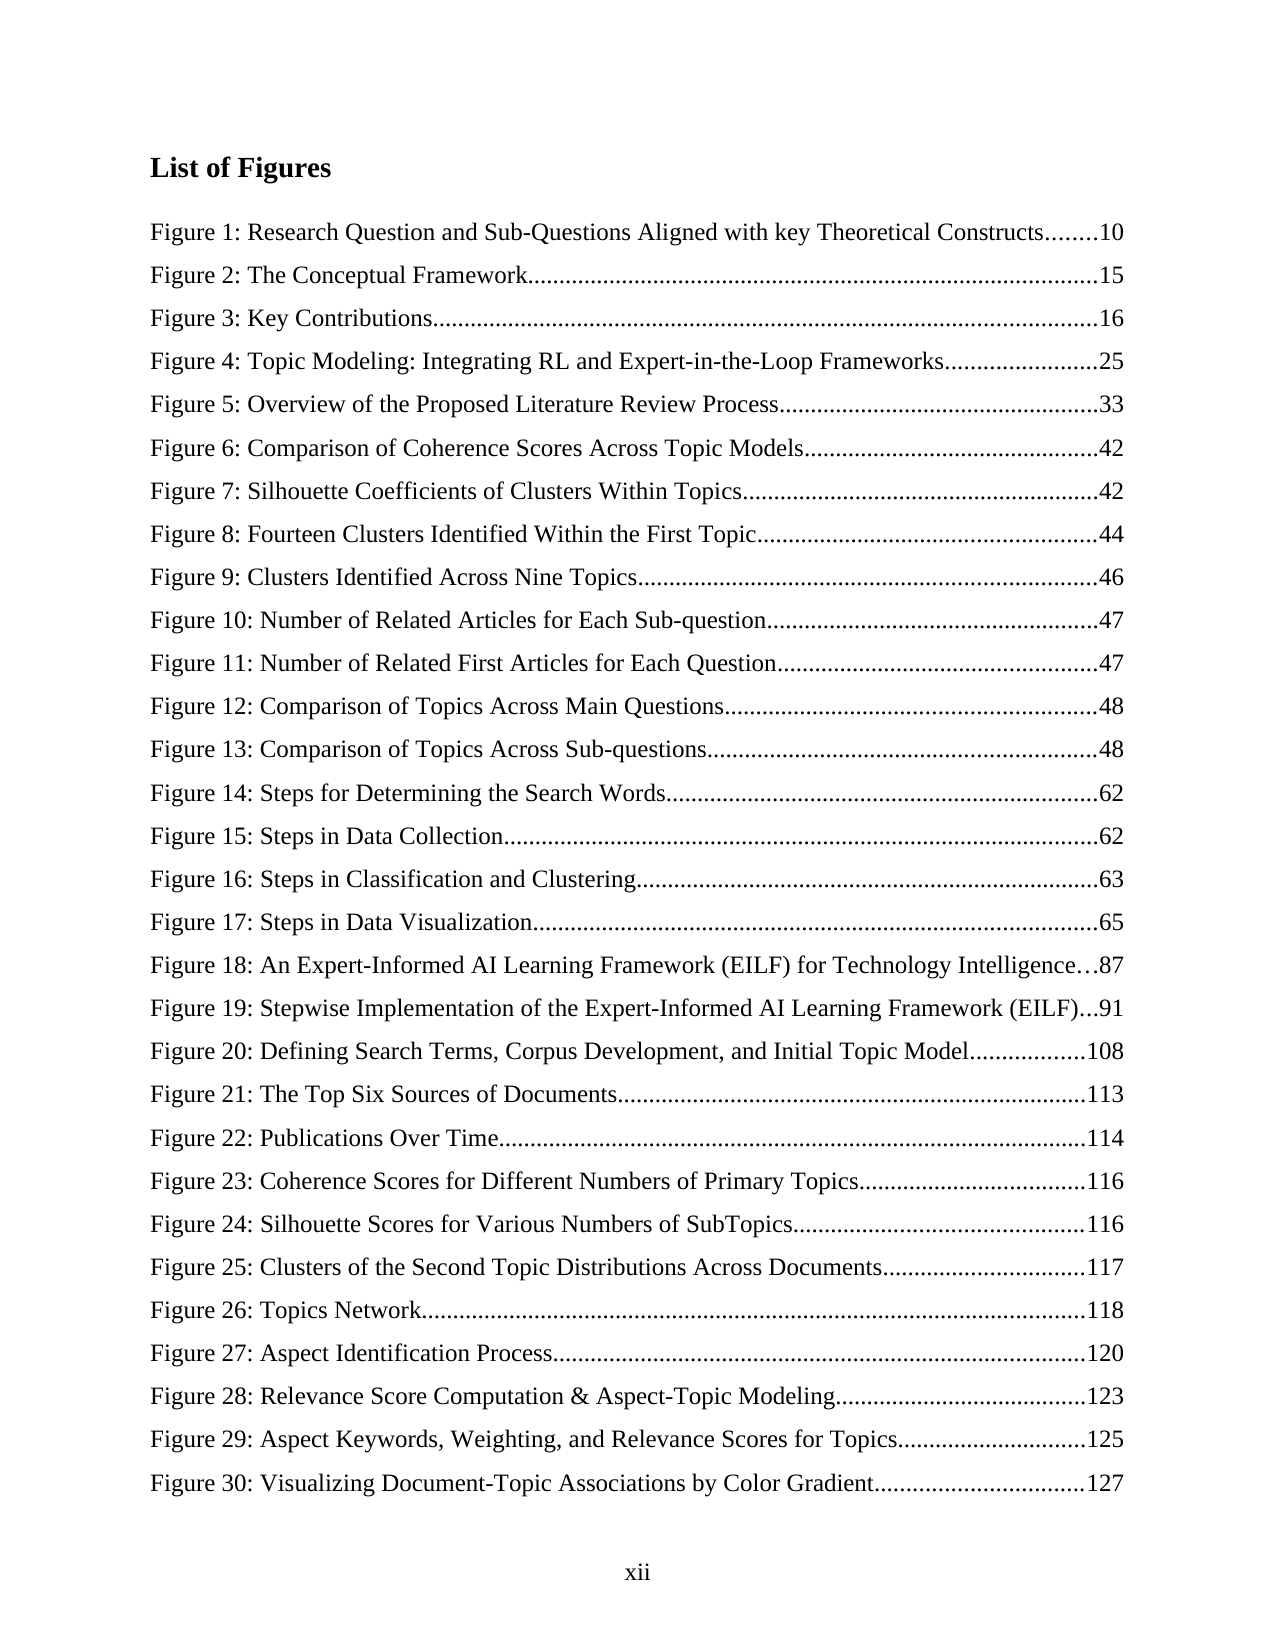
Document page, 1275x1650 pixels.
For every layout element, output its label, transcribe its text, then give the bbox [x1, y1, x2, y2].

text Figure 19: Stepwise Implementation of the Expert-Informed AI Learning Framework (EILF) 91 [150, 993, 1125, 1022]
text Figure 25: Clusters of the Second Topic Distributions Across Documents 117 [150, 1252, 1125, 1281]
text Figure 3: Key Contributions 16 [150, 303, 1125, 332]
text Figure 14: Steps for Determining the Search Words 62 [150, 778, 1125, 806]
text Figure 29: Aspect Keywords, Weighting, and Relevance Scores for Topics 125 [150, 1424, 1125, 1453]
text Figure 8: Fourteen Clusters Identified Within the First Topic 44 [150, 519, 1125, 548]
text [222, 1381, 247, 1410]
text Figure 5: Overview of the Proposed Literature Review Process 33 [150, 389, 1125, 418]
text Figure 17: Steps in Data Visualization 65 [150, 907, 1125, 936]
text Figure 11: Number of Related First Articles for Each Question 47 [150, 648, 1125, 677]
text Figure 30: Visualizing Document-Topic Associations by Color Gradient 127 [150, 1468, 1125, 1496]
text Figure 4: Topic Modeling: Integrating RL and Expert-in-the-Loop Frameworks 25 [150, 346, 1125, 375]
text Figure 9: Clusters Identified Across Nine Topics 46 [150, 562, 1125, 591]
text Figure 1: Research Question and Sub-Questions Aligned with key Theoretical Constructs 10 [150, 217, 1125, 246]
text Figure 13: Comparison of Topics Across Sub-questions 48 [150, 734, 1125, 763]
text Figure 15: Steps in Data Collection 62 [150, 821, 1125, 849]
text Figure 24: Silhouette Scores for Various Numbers of SubTopics 116 [793, 1209, 1125, 1238]
text Figure 28: Relevance Score Computation & Aspect-Topic Modeling 123 [835, 1381, 1125, 1410]
text Figure 27: Aspect Identification Process 120 [150, 1338, 1125, 1367]
text Figure 23: Coherence Scores for Different Numbers of Primary Topics 116 [150, 1166, 1125, 1194]
text Figure 20: Defining Search Terms, Corpus Development, and Initial Topic Model 108 [150, 1036, 1125, 1065]
subtitle List of Figures [150, 150, 1125, 183]
text Figure 22: Publications Over Time 114 [150, 1123, 1125, 1151]
text Figure 16: Steps in Classification and Clustering 63 [150, 864, 1125, 893]
text Figure 2: The Conceptual Framework 15 [150, 260, 1125, 289]
text Figure 6: Comparison of Coherence Scores Across Topic Models 42 [150, 433, 1125, 461]
text Figure 18: An Expert-Informed AI Learning Framework (EILF) for Technology Intelligence 87 [150, 950, 1125, 979]
text Figure 7: Silhouette Coefficients of Clusters Within Topics 42 [150, 476, 1125, 504]
text Figure 10: Number of Related Articles for Each Sub-question 47 [150, 605, 1125, 634]
text Figure 12: Comparison of Topics Across Main Questions 48 [150, 691, 1125, 720]
text Figure 21: The Top Six Sources of Documents 113 [150, 1079, 1125, 1108]
text Figure 26: Topics Network 118 [150, 1295, 1125, 1324]
